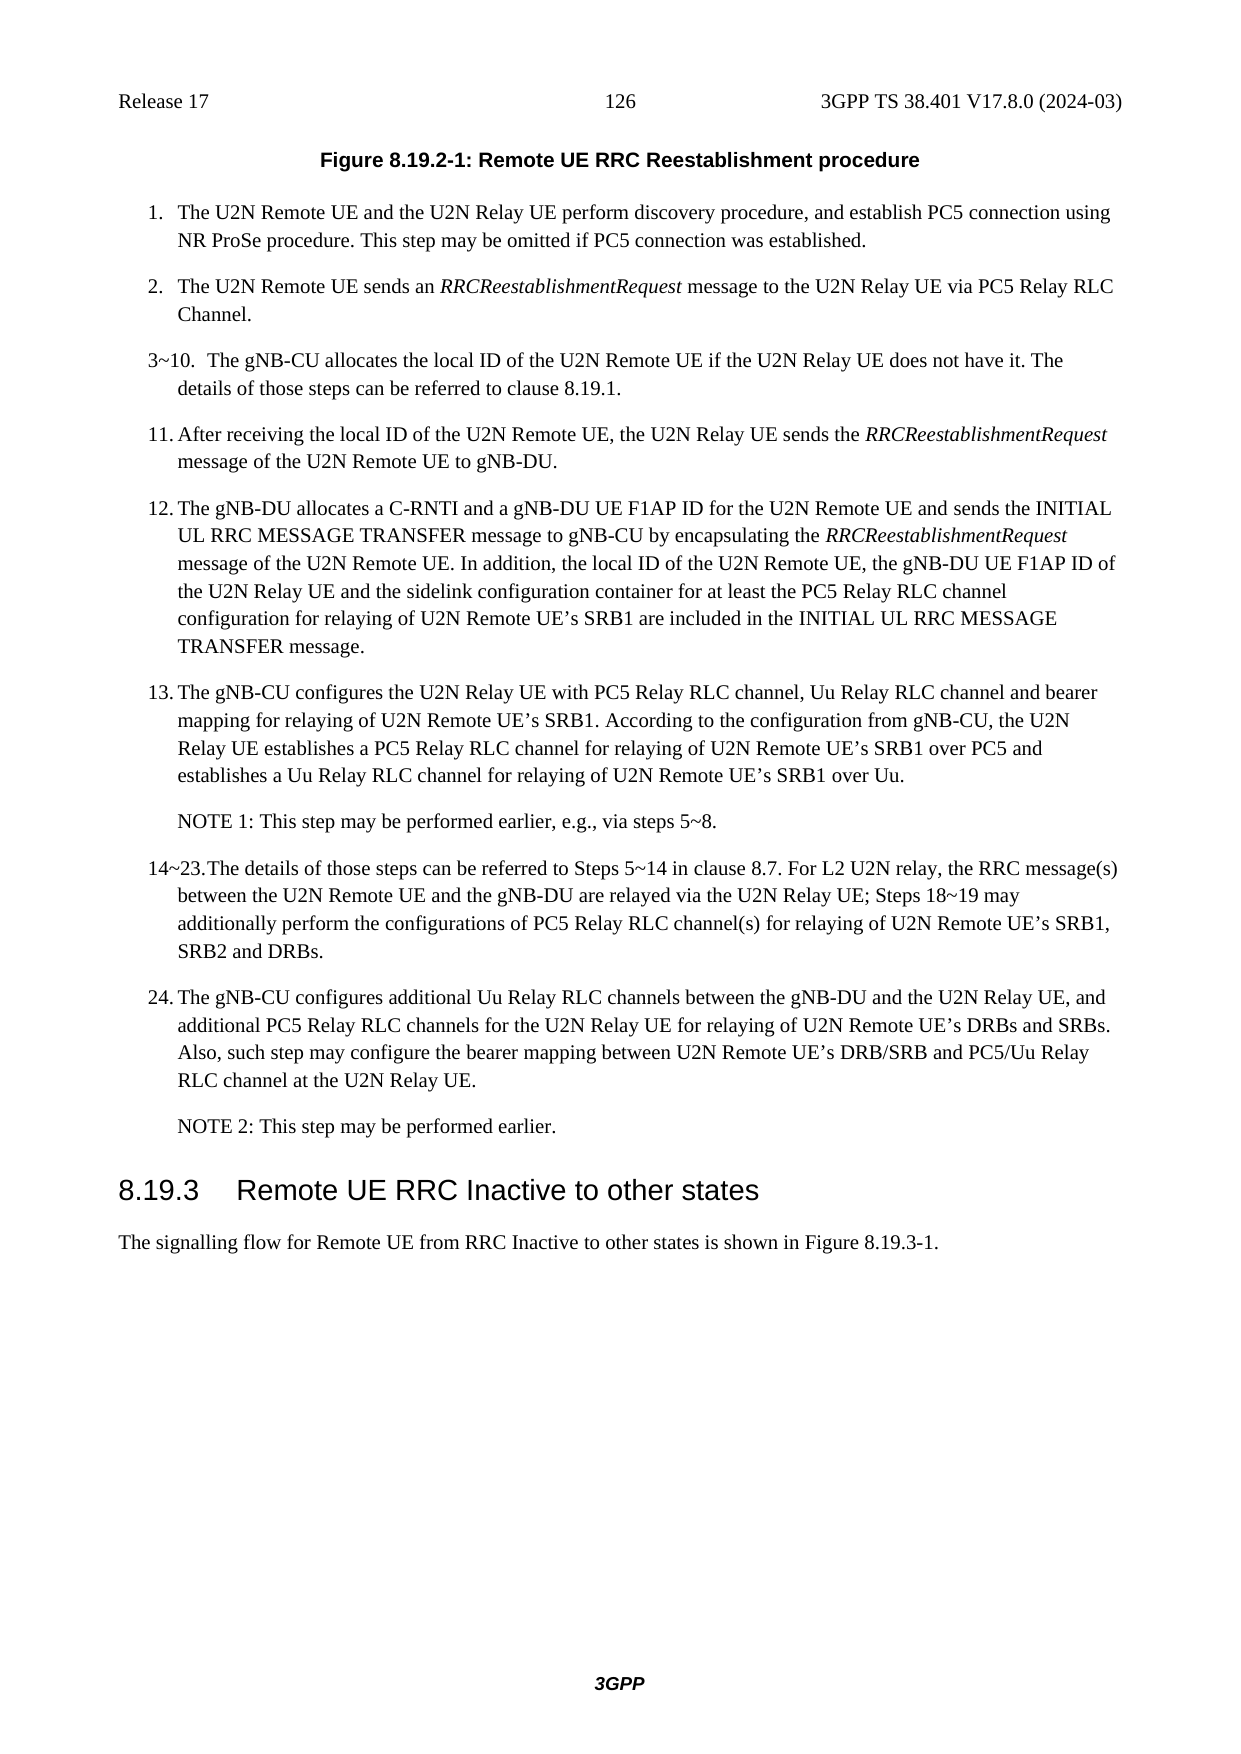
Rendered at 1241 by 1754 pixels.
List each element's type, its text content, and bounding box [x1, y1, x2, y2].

subtitle 8.19.3 Remote UE RRC Inactive to other states [118, 1173, 1122, 1206]
text NOTE 2: This step may be performed earlier. [177, 1114, 1122, 1138]
text 2. The U2N Remote UE sends an RRCReestablishmentRequest message to the U2N Relay UE via PC5 Relay RLC Channel. [148, 274, 1122, 326]
text The signalling flow for Remote UE from RRC Inactive to other states is shown in Figure 8.19.3-1. [118, 1230, 1122, 1254]
text Figure 8.19.2-1: Remote UE RRC Reestablishment procedure [118, 147, 1122, 171]
text 24. The gNB-CU configures additional Uu Relay RLC channels between the gNB-DU and the U2N Relay UE, and additional PC5 Relay RLC channels for the U2N Relay UE for relaying of U2N Remote UE’s DRBs and SRBs. Also, such step may configure the bearer mapping between U2N Remote UE’s DRB/SRB and PC5/Uu Relay RLC channel at the U2N Relay UE. [148, 985, 1122, 1092]
text 11. After receiving the local ID of the U2N Remote UE, the U2N Relay UE sends the RRCReestablishmentRequest message of the U2N Remote UE to gNB-DU. [148, 422, 1122, 473]
text 3~10. The gNB-CU allocates the local ID of the U2N Remote UE if the U2N Relay UE does not have it. The details of those steps can be referred to clause 8.19.1. [148, 348, 1122, 399]
text 1. The U2N Remote UE and the U2N Relay UE perform discovery procedure, and establish PC5 connection using NR ProSe procedure. This step may be omitted if PC5 connection was established. [148, 200, 1122, 252]
text 13. The gNB-CU configures the U2N Relay UE with PC5 Relay RLC channel, Uu Relay RLC channel and bearer mapping for relaying of U2N Remote UE’s SRB1. According to the configuration from gNB-CU, the U2N Relay UE establishes a PC5 Relay RLC channel for relaying of U2N Remote UE’s SRB1 over PC5 and establishes a Uu Relay RLC channel for relaying of U2N Remote UE’s SRB1 over Uu. [148, 680, 1122, 787]
text 14~23. The details of those steps can be referred to Steps 5~14 in clause 8.7. For L2 U2N relay, the RRC message(s) between the U2N Remote UE and the gNB-DU are relayed via the U2N Relay UE; Steps 18~19 may additionally perform the configurations of PC5 Relay RLC channel(s) for relaying of U2N Remote UE’s SRB1, SRB2 and DRBs. [148, 856, 1122, 963]
text 12. The gNB-DU allocates a C-RNTI and a gNB-DU UE F1AP ID for the U2N Remote UE and sends the INITIAL UL RRC MESSAGE TRANSFER message to gNB-CU by encapsulating the RRCReestablishmentRequest message of the U2N Remote UE. In addition, the local ID of the U2N Remote UE, the gNB-DU UE F1AP ID of the U2N Relay UE and the sidelink configuration container for at least the PC5 Relay RLC channel configuration for relaying of U2N Remote UE’s SRB1 are included in the INITIAL UL RRC MESSAGE TRANSFER message. [148, 496, 1122, 658]
text NOTE 1: This step may be performed earlier, e.g., via steps 5~8. [177, 809, 1122, 833]
